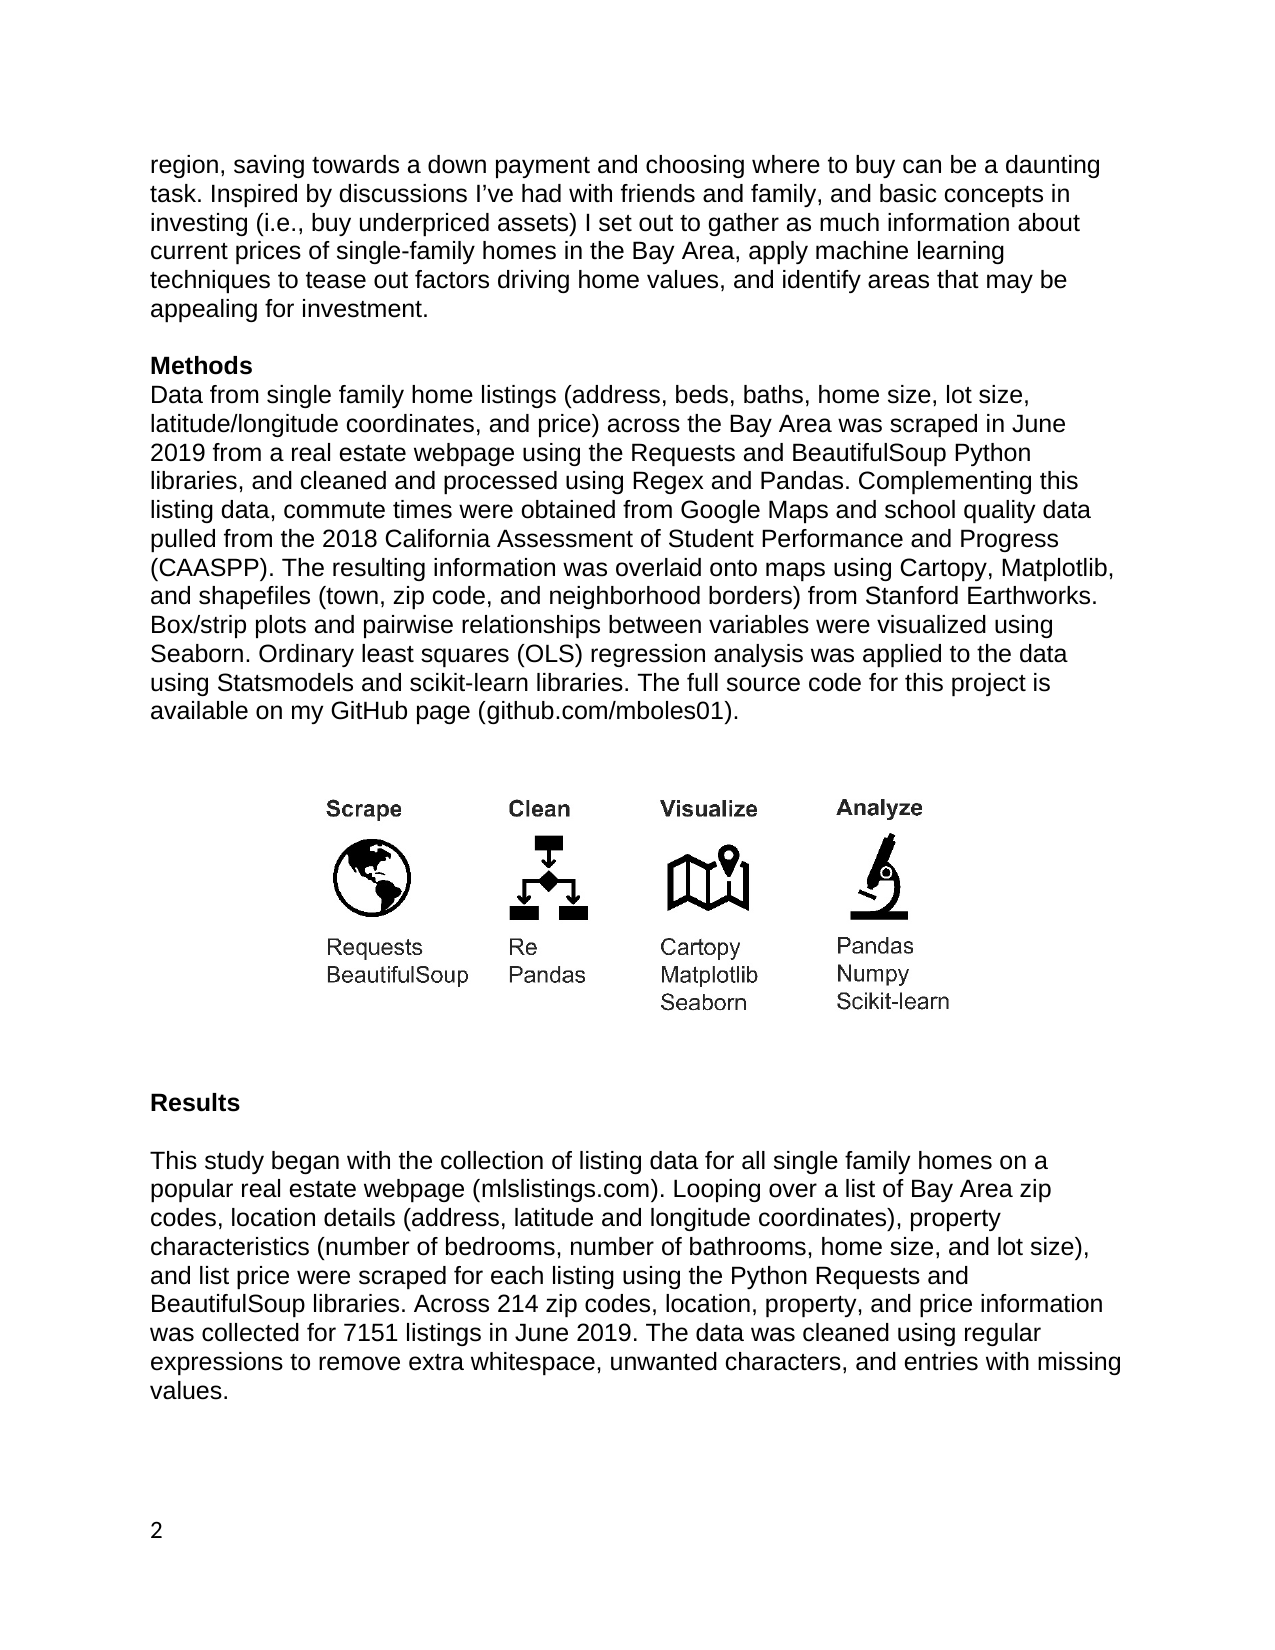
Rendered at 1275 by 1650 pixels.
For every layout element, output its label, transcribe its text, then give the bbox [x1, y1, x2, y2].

text Results [150, 1088, 1125, 1117]
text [150, 150, 1125, 322]
picture [307, 782, 968, 1031]
text This study began with the collection of listing data for all single family homes on a popular real estate webpage (mlslistings.com). Looping over a list of Bay Area zip codes, location details (address, latitude and longitude coordinates), property characteristics (number of bedrooms, number of bathrooms, home size, and lot size), and list price were scraped for each listing using the Python Requests and BeautifulSoup libraries. Across 214 zip codes, location, property, and price information was collected for 7151 listings in June 2019. The data was cleaned using regular expressions to remove extra whitespace, unwanted characters, and entries with missing values. [150, 1146, 1125, 1404]
text Data from single family home listings (address, beds, baths, home size, lot size, latitude/longitude coordinates, and price) across the Bay Area was scraped in June 2019 from a real estate webpage using the Requests and BeautifulSoup Python libraries, and cleaned and processed using Regex and Pandas. Complementing this listing data, commute times were obtained from Google Maps and school quality data pulled from the 2018 California Assessment of Student Performance and Progress (CAASPP). The resulting information was overlaid onto maps using Cartopy, Matplotlib, and shapefiles (town, zip code, and neighborhood borders) from Stanford Earthworks. Box/strip plots and pairwise relationships between variables were visualized using Seaborn. Ordinary least squares (OLS) regression analysis was applied to the data using Statsmodels and scikit-learn libraries. The full source code for this project is available on my GitHub page (github.com/mboles01). [150, 380, 1125, 725]
text Methods [150, 351, 1125, 380]
